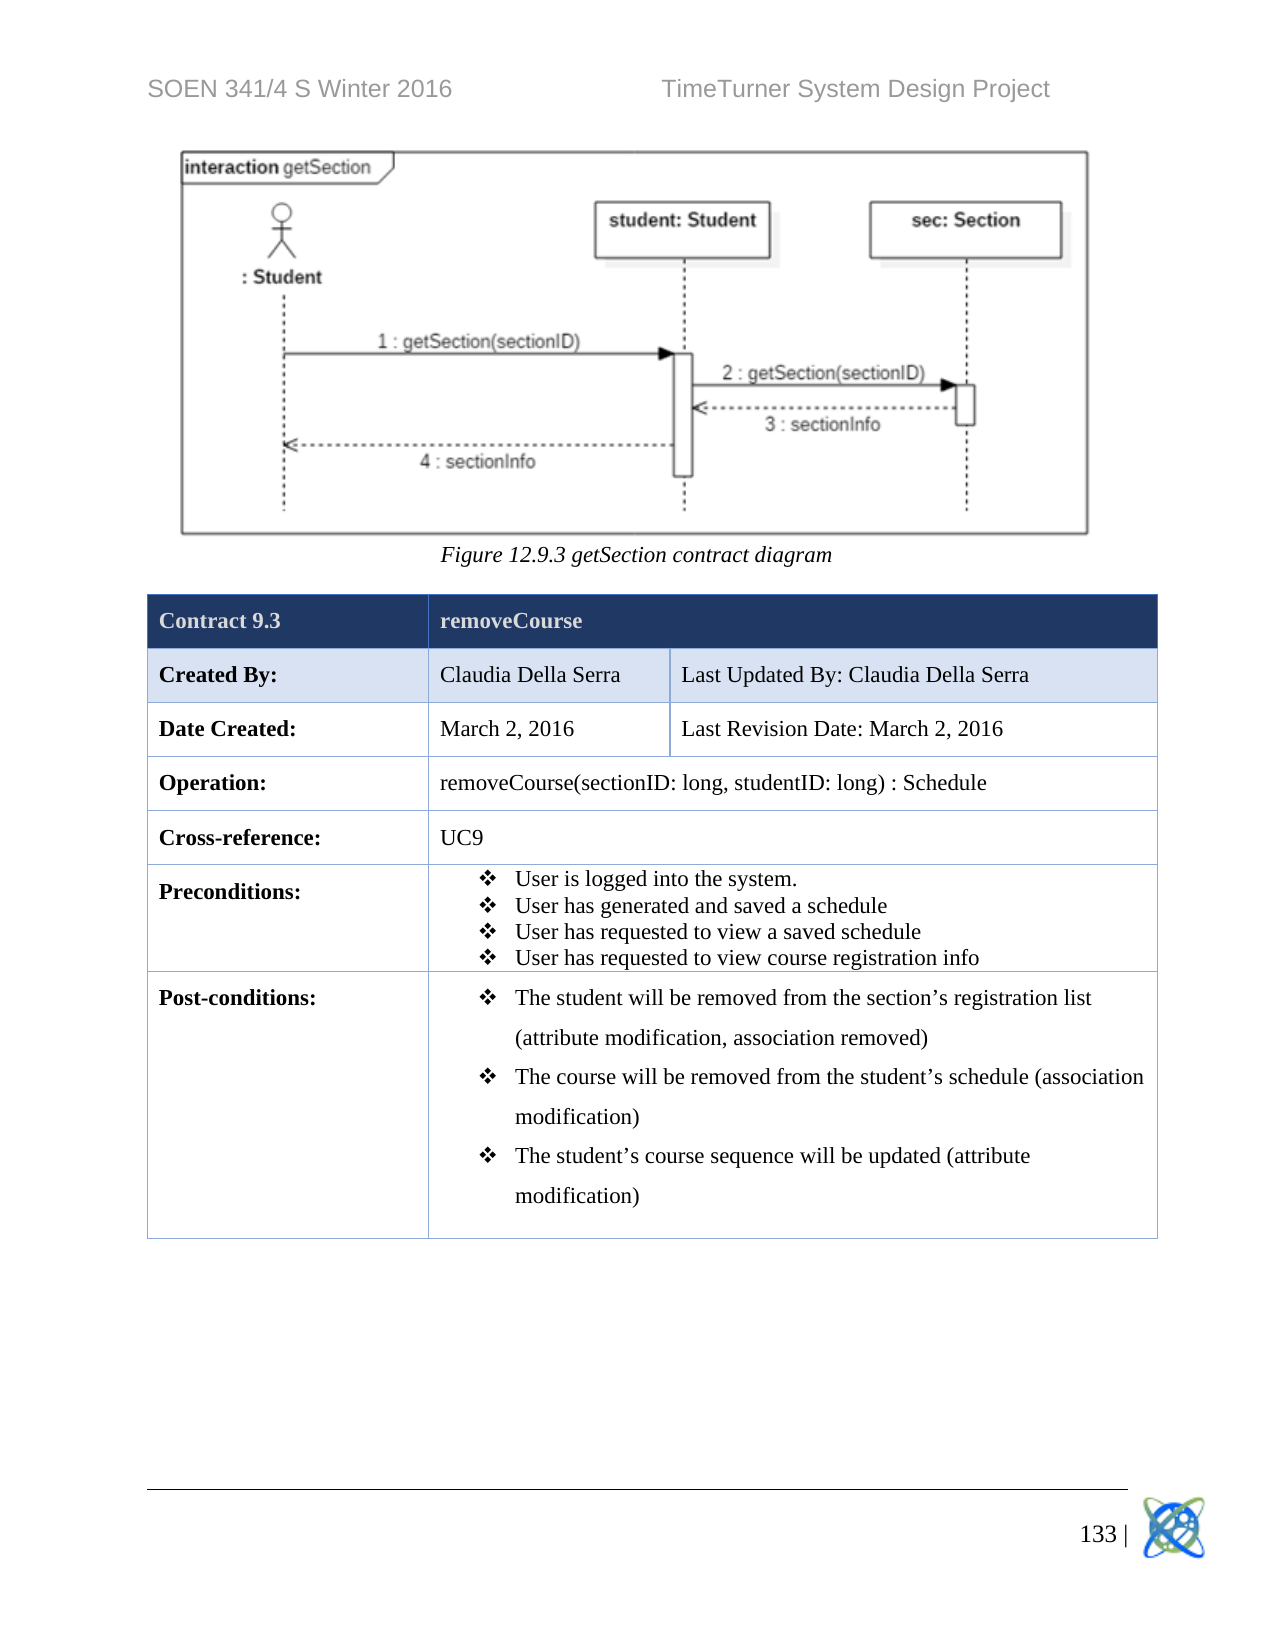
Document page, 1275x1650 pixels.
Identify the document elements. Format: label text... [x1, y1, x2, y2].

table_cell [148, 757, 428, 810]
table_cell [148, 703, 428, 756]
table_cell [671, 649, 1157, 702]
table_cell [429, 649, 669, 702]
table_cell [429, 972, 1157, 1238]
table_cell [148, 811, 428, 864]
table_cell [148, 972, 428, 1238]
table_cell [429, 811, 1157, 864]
picture [1123, 1490, 1224, 1566]
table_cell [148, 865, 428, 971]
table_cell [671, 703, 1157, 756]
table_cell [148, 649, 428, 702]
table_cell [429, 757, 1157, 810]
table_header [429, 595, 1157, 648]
picture [179, 147, 1096, 541]
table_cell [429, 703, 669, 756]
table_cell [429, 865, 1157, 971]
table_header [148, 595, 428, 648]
text Figure 12.9.3 getSection contract diagram [147, 541, 1128, 567]
